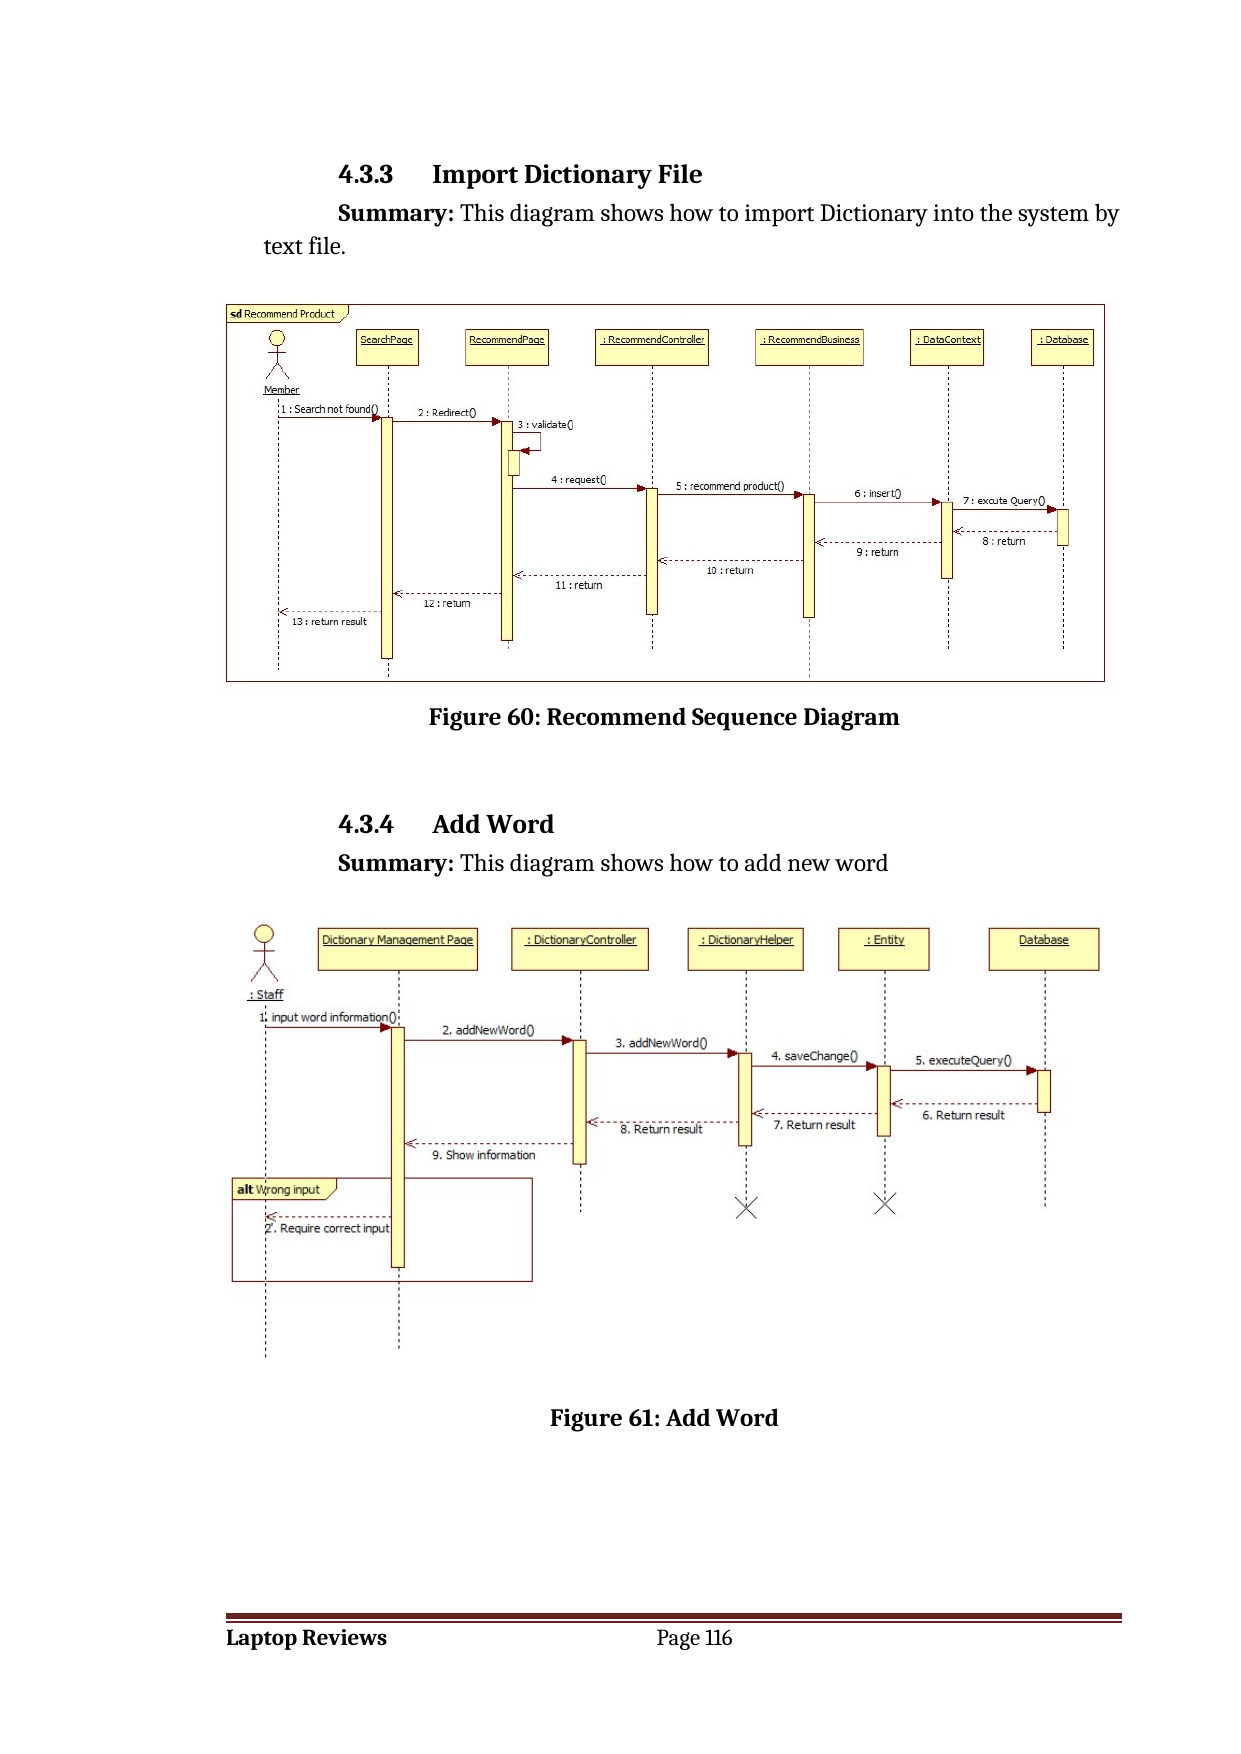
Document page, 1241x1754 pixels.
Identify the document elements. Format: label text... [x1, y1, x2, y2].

text Figure 60: Recommend Sequence Diagram [207, 702, 1122, 731]
picture [207, 902, 1121, 1380]
subtitle Import Dictionary File [338, 159, 1122, 191]
text Figure 61: Add Word [207, 1404, 1122, 1433]
subtitle Add Word [338, 809, 1122, 841]
text Summary: This diagram shows how to add new word [263, 849, 1122, 878]
picture [207, 285, 1122, 699]
text Summary: This diagram shows how to import Dictionary into the system by text file. [263, 199, 1122, 261]
